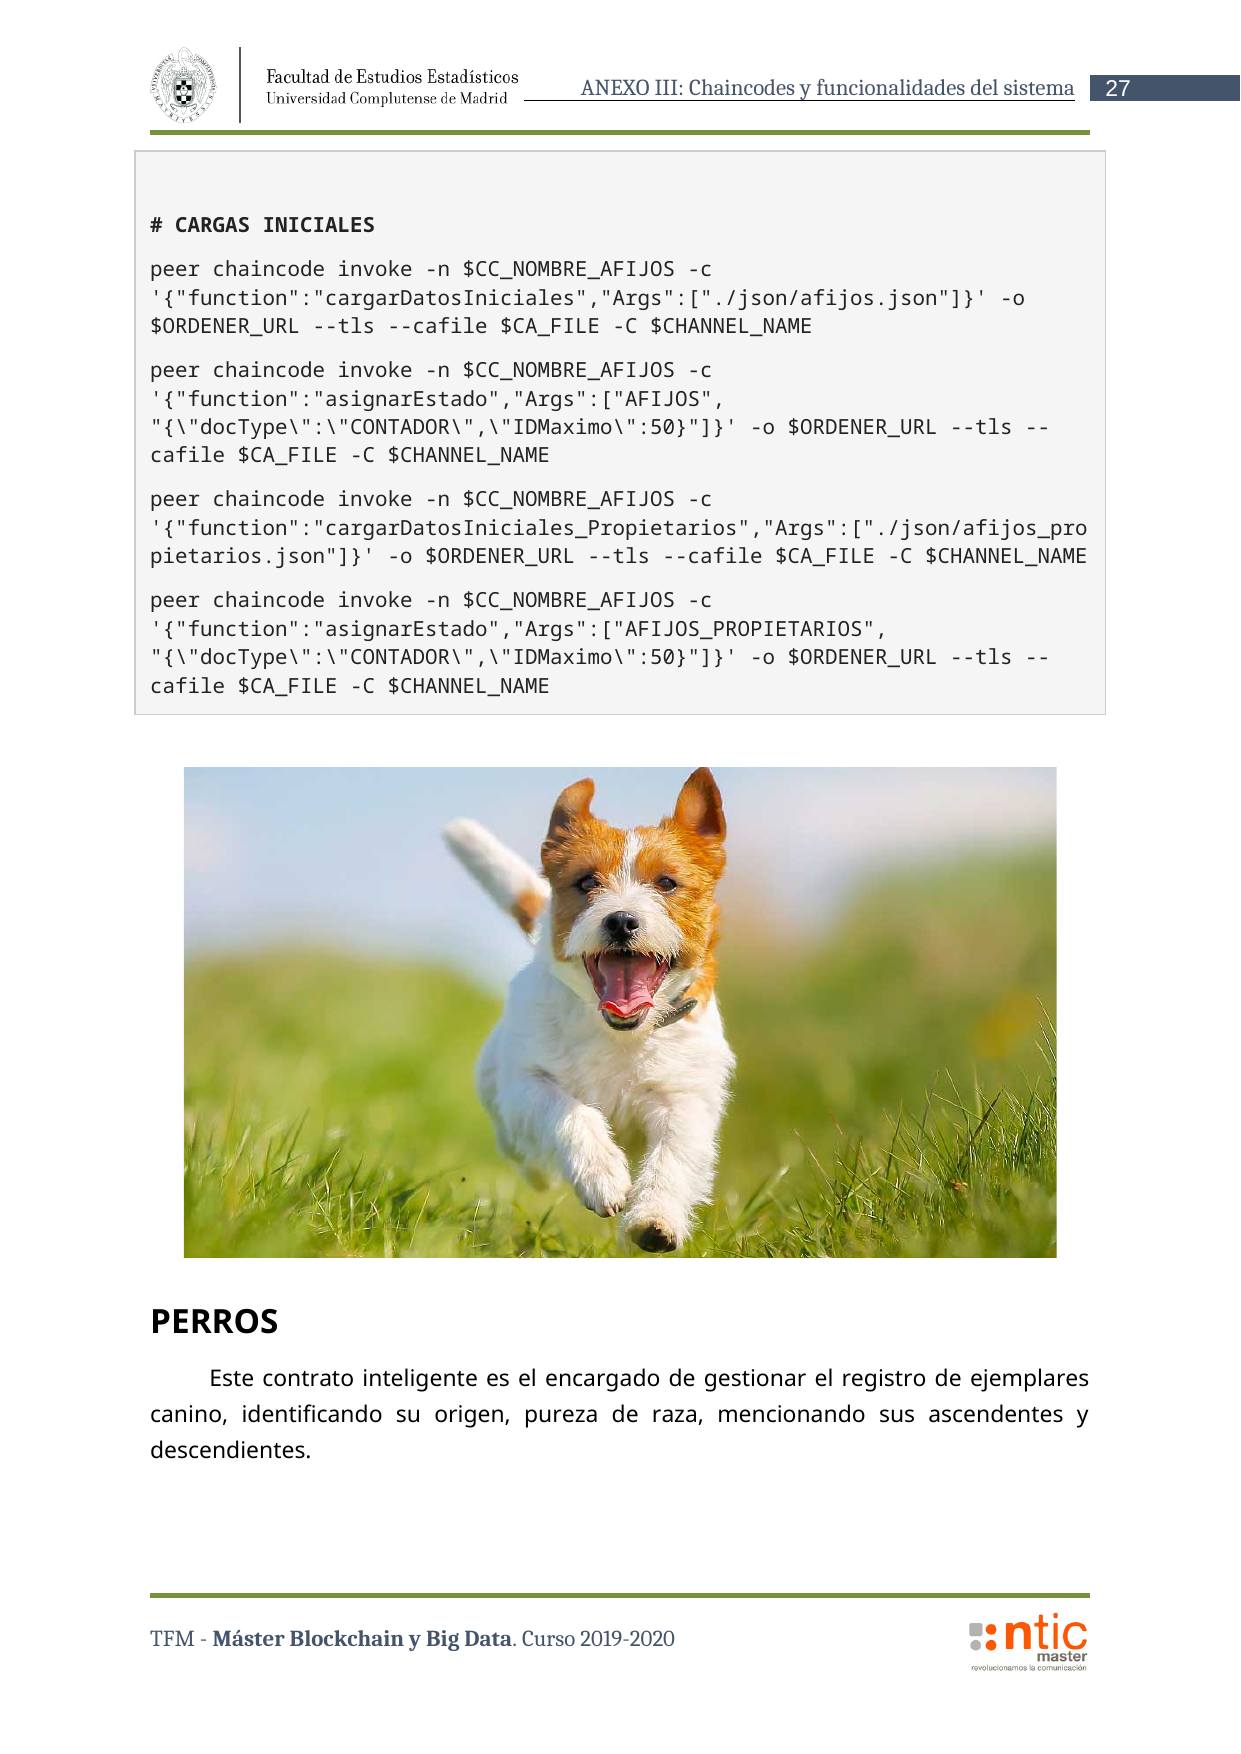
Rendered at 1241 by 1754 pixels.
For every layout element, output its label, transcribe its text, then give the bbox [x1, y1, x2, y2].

picture [183, 767, 1057, 1258]
text peer chaincode invoke -n $CC_NOMBRE_AFIJOS -c '{"function":"asignarEstado","Args":["AFIJOS_PROPIETARIOS", "{\"docType\":\"CONTADOR\",\"IDMaximo\":50}"]}' -o $ORDENER_URL --tls --cafile $CA_FILE -C $CHANNEL_NAME [136, 569, 1105, 714]
text peer chaincode invoke -n $CC_NOMBRE_AFIJOS -c '{"function":"cargarDatosIniciales_Propietarios","Args":["./json/afijos_propietarios.json"]}' -o $ORDENER_URL --tls --cafile $CA_FILE -C $CHANNEL_NAME [136, 468, 1105, 569]
text Este contrato inteligente es el encargado de gestionar el registro de ejemplares canino, identificando su origen, pureza de raza, mencionando sus ascendentes y descendientes. [150, 1362, 1090, 1465]
picture [150, 47, 524, 123]
text peer chaincode invoke -n $CC_NOMBRE_AFIJOS -c '{"function":"asignarEstado","Args":["AFIJOS", "{\"docType\":\"CONTADOR\",\"IDMaximo\":50}"]}' -o $ORDENER_URL --tls --cafile $CA_FILE -C $CHANNEL_NAME [136, 339, 1105, 468]
text peer chaincode invoke -n $CC_NOMBRE_AFIJOS -c '{"function":"cargarDatosIniciales","Args":["./json/afijos.json"]}' -o $ORDENER_URL --tls --cafile $CA_FILE -C $CHANNEL_NAME [136, 238, 1105, 339]
text # CARGAS INICIALES [136, 194, 1105, 238]
subtitle PERROS [150, 1297, 1090, 1343]
picture [966, 1580, 1091, 1705]
